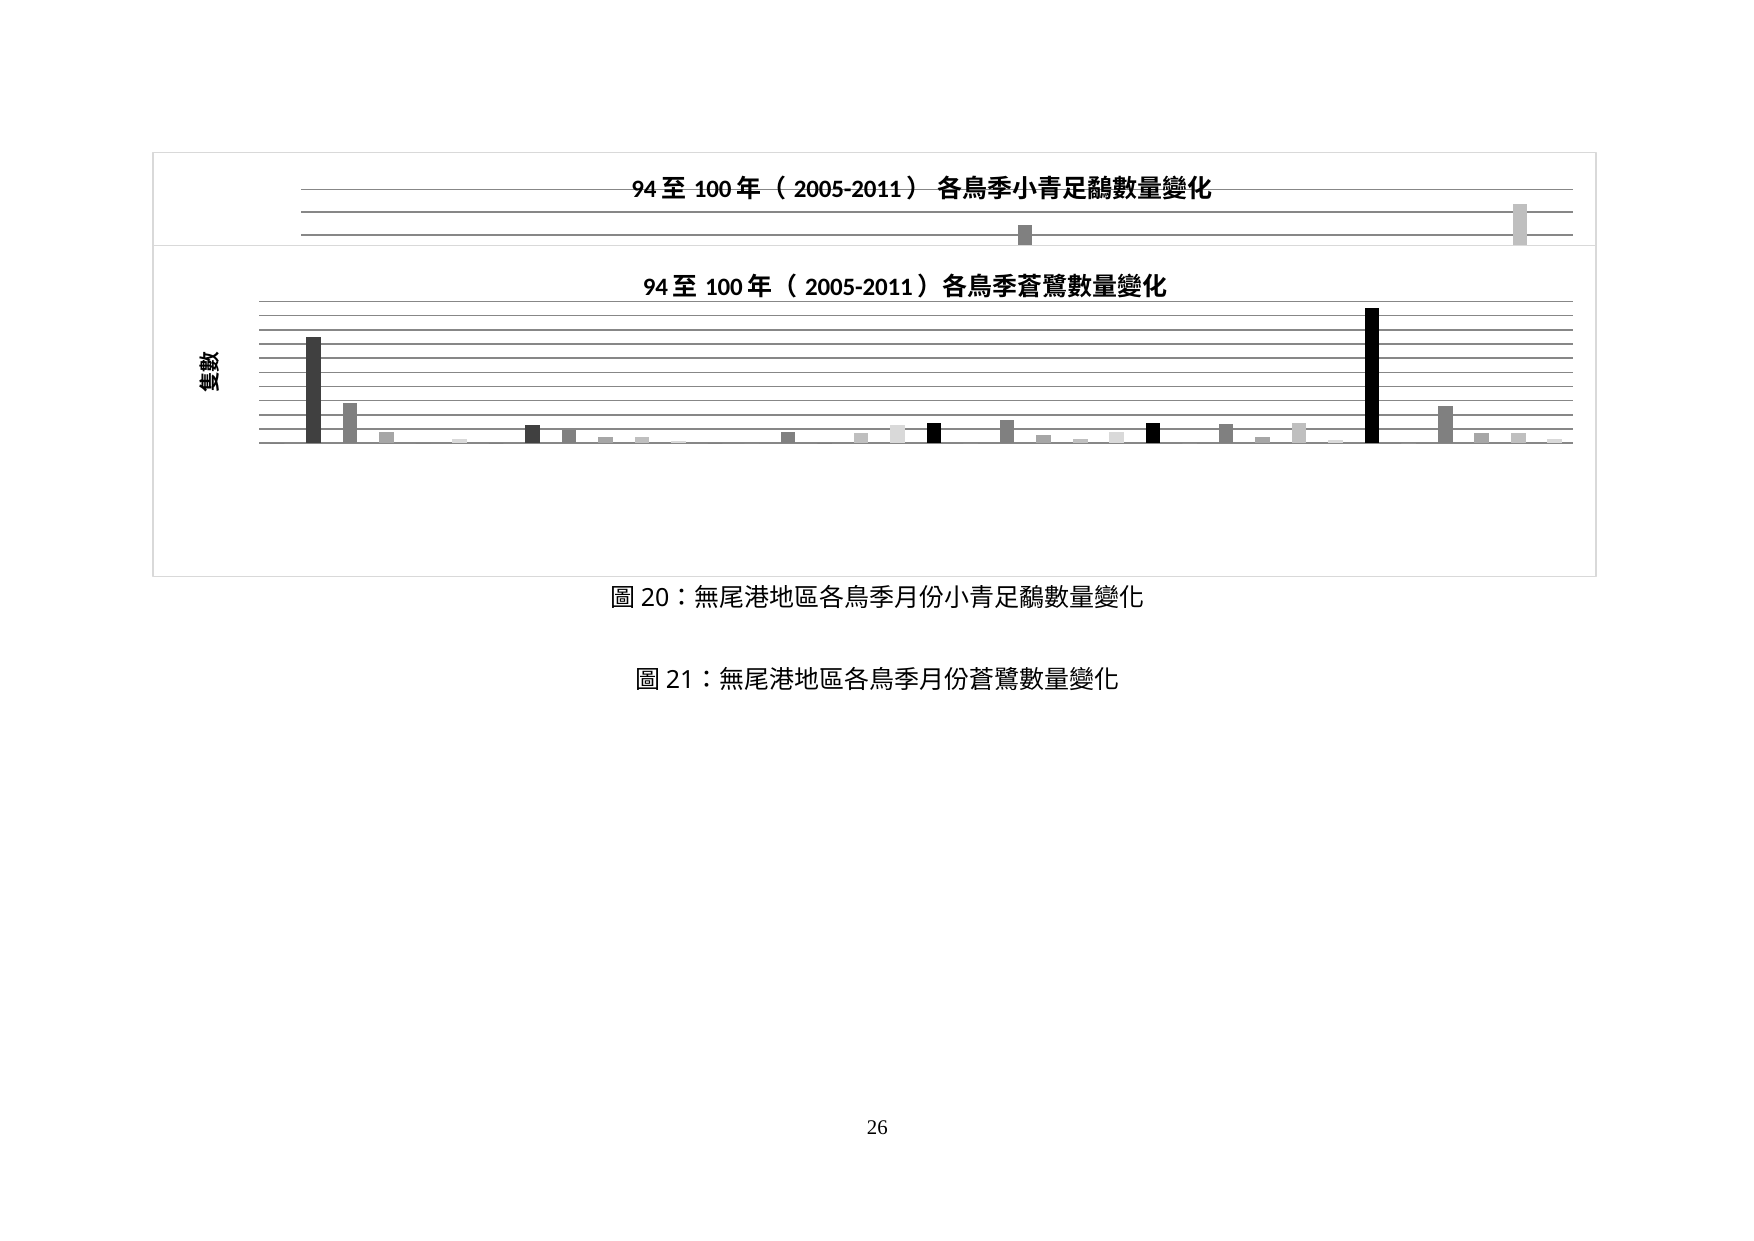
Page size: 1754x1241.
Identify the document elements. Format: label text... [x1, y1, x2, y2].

text 圖 21：無尾港地區各鳥季月份蒼鷺數量變化 [150, 660, 1604, 696]
text 圖 20：無尾港地區各鳥季月份小青足鷸數量變化 [150, 182, 1604, 613]
